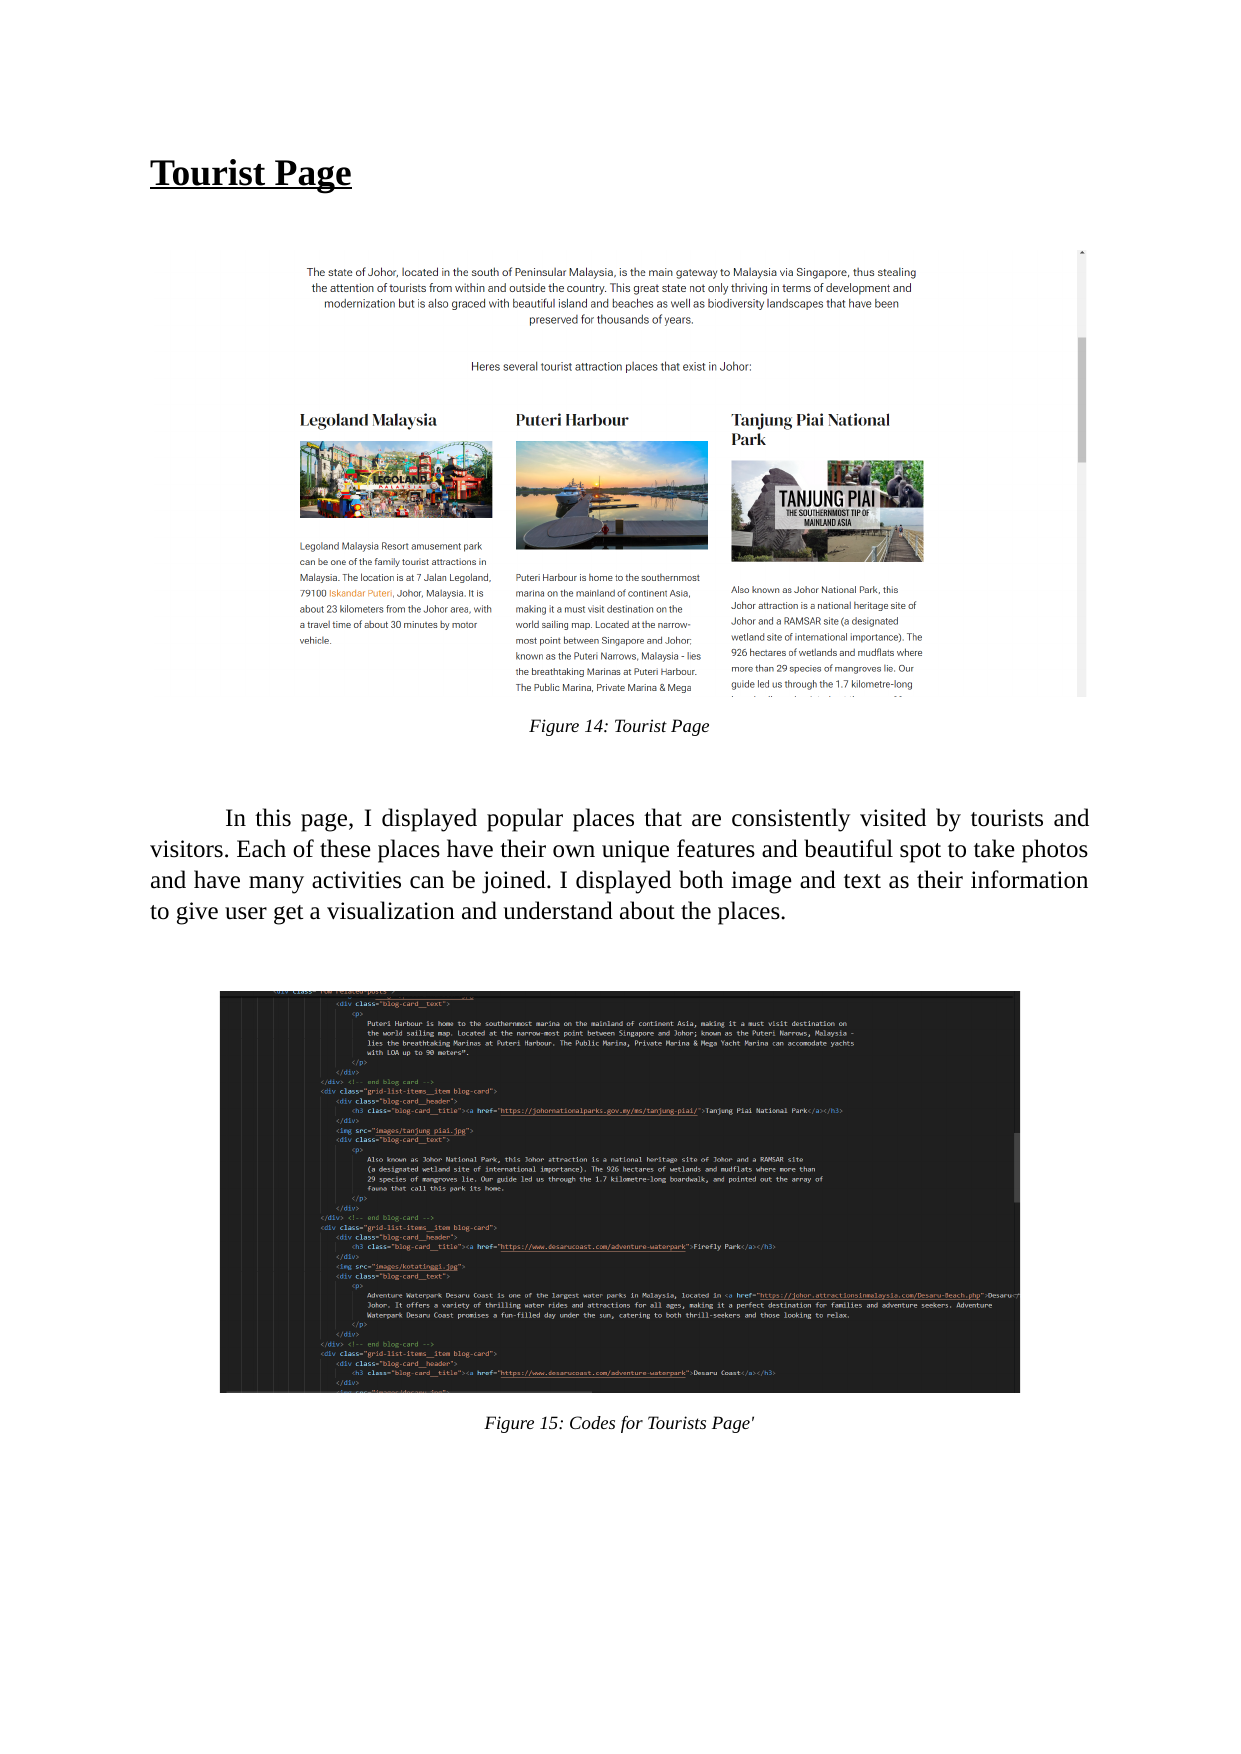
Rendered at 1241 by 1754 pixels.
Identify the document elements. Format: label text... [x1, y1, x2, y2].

text In this page, I displayed popular places that are consistently visited by tourists and visitors. Each of these places have their own unique features and beautiful spot to take photos and have many activities can be joined. I displayed both image and text as their information to give user get a visualization and understand about the places. [150, 803, 1090, 925]
picture [219, 991, 1021, 1393]
text Figure 14: Tourist Page [150, 715, 1090, 737]
subtitle Tourist Page [150, 150, 1090, 193]
picture [153, 250, 1087, 697]
text Figure 15: Codes for Tourists Page' [150, 1412, 1090, 1433]
